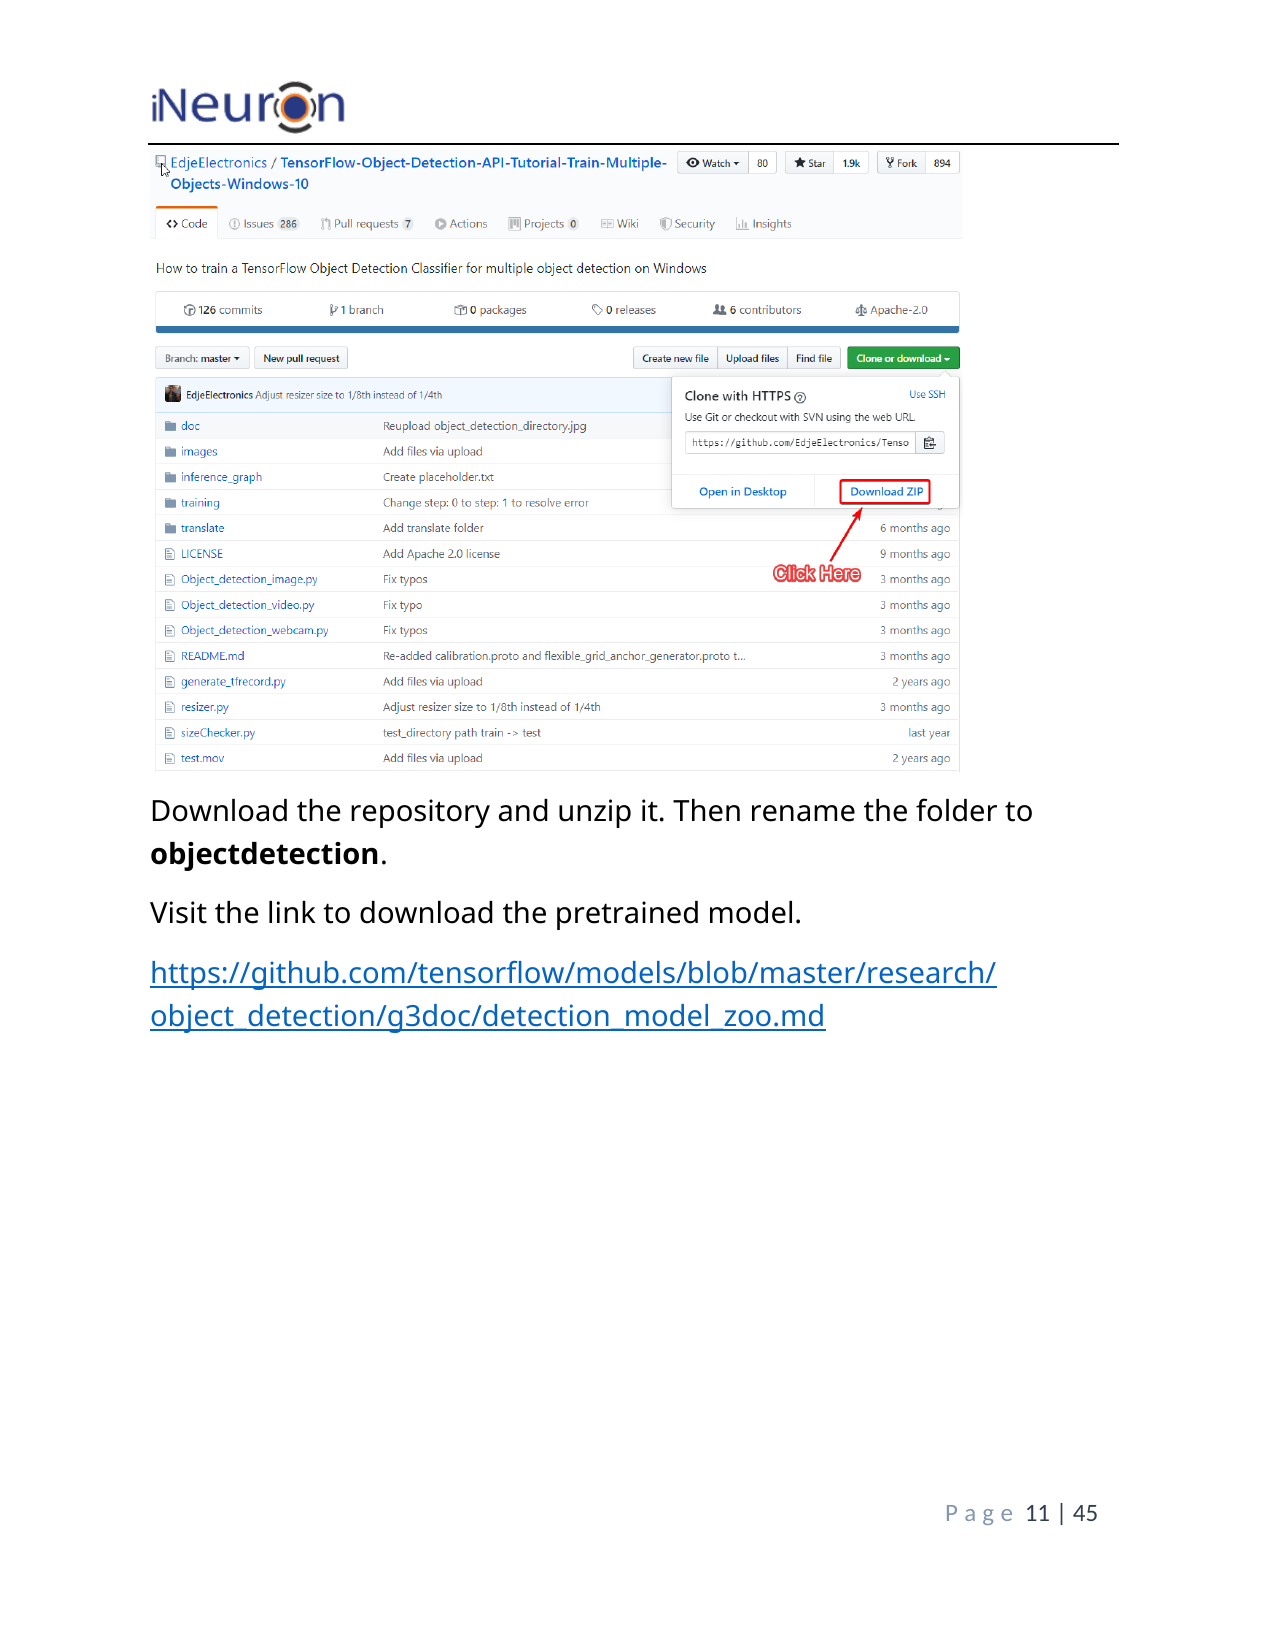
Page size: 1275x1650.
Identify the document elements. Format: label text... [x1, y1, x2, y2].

picture [150, 75, 348, 135]
picture [150, 150, 963, 772]
text Visit the link to download the pretrained model. [150, 893, 1125, 932]
text https://github.com/tensorflow/models/blob/master/research/object_detection/g3doc/detection_model_zoo.md [150, 952, 1125, 1035]
text Download the repository and unzip it. Then rename the folder to objectdetection. [150, 790, 1125, 873]
